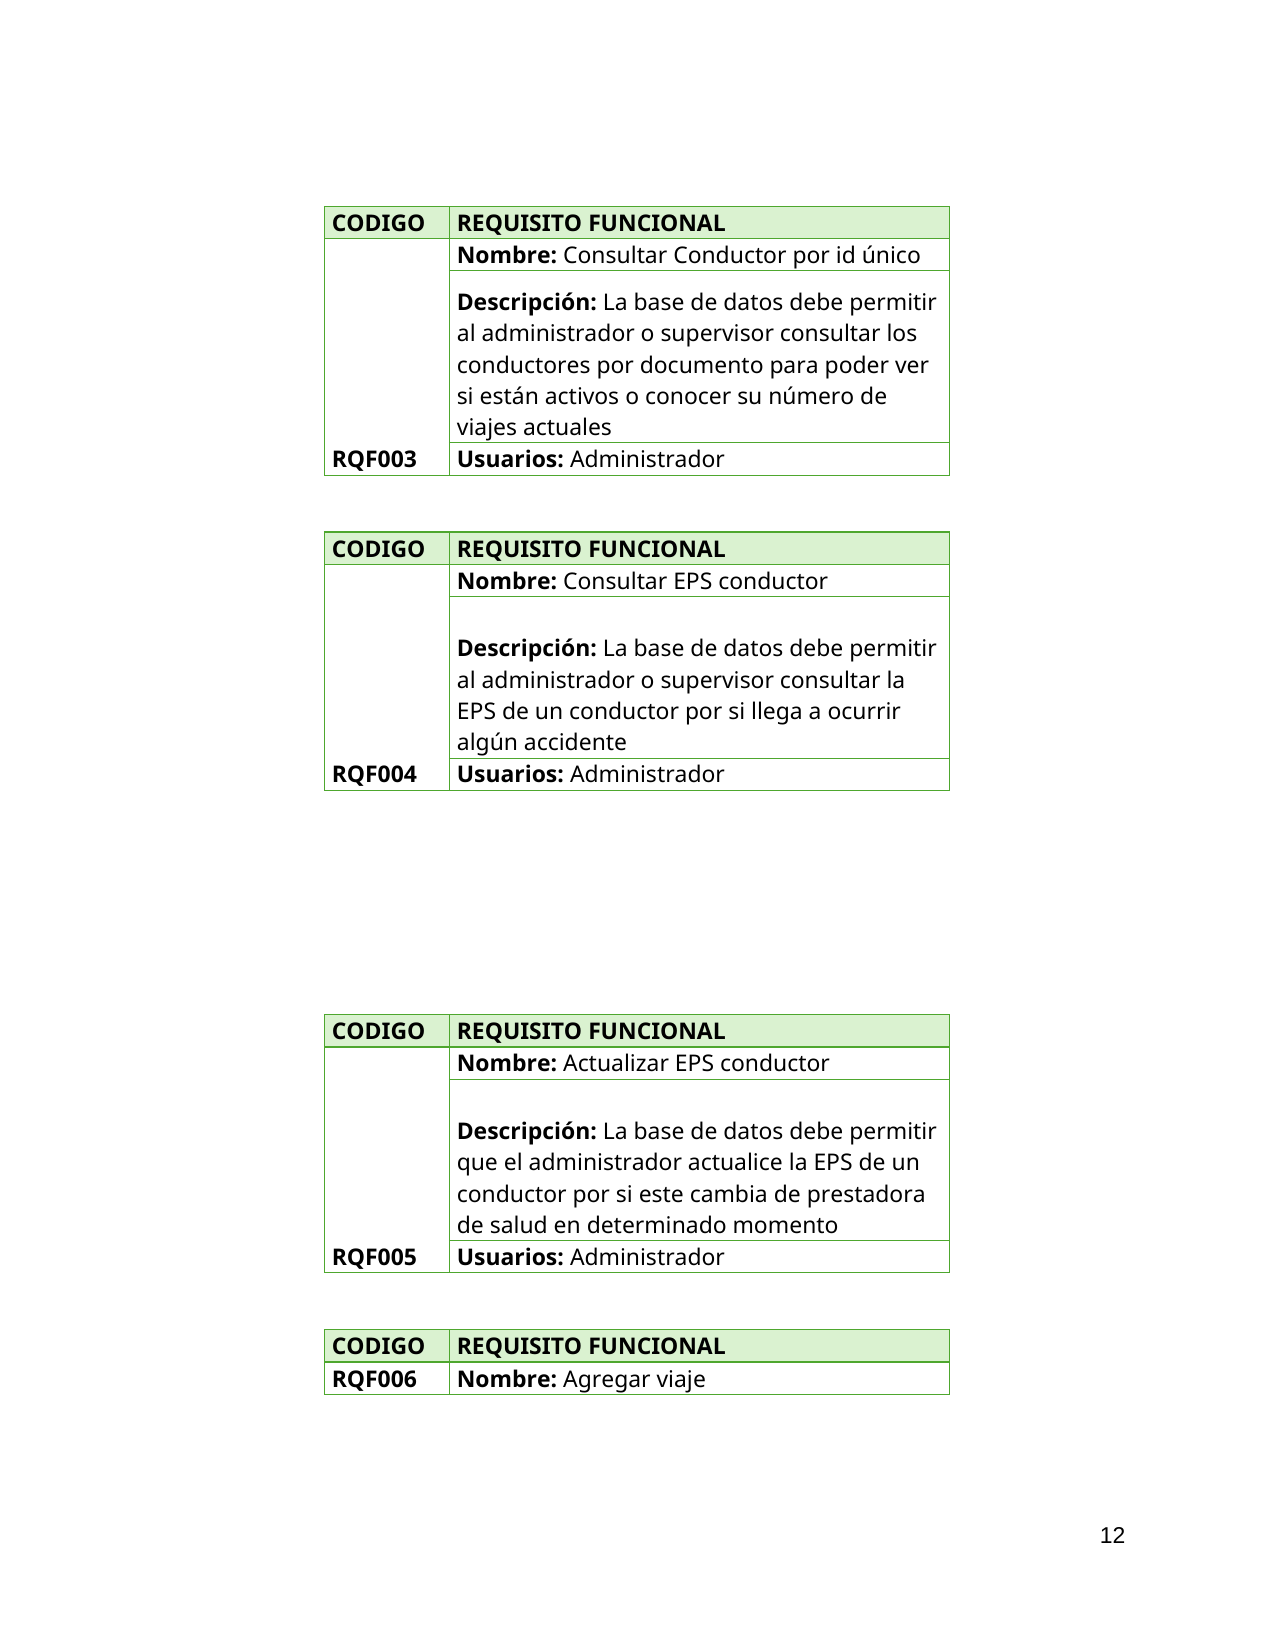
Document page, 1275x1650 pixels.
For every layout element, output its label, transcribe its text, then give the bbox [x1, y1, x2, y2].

table_header REQUISITO FUNCIONAL [450, 207, 949, 238]
table_cell RQF005 [325, 1048, 449, 1272]
table_header CODIGO [325, 533, 449, 564]
table_cell Descripción: La base de datos debe permitir al administrador o supervisor consultar los conductores por documento para poder ver si están activos o conocer su número de viajes actuales [450, 271, 949, 442]
table_header REQUISITO FUNCIONAL [450, 1015, 949, 1046]
table_cell RQF004 [325, 565, 449, 790]
table_cell RQF006 [325, 1363, 449, 1394]
table_cell Descripción: La base de datos debe permitir al administrador o supervisor consultar la EPS de un conductor por si llega a ocurrir algún accidente [450, 597, 949, 757]
table_cell Nombre: Actualizar EPS conductor [450, 1048, 949, 1079]
table_header CODIGO [325, 1015, 449, 1046]
table_cell Nombre: Consultar Conductor por id único [450, 239, 949, 270]
table_header REQUISITO FUNCIONAL [450, 1330, 949, 1361]
table_header CODIGO [325, 207, 449, 238]
table_cell Nombre: Agregar viaje [450, 1363, 949, 1394]
table_cell Usuarios: Administrador [450, 1241, 949, 1272]
table_cell RQF003 [325, 239, 449, 474]
table_cell Usuarios: Administrador [450, 759, 949, 790]
table_cell Usuarios: Administrador [450, 443, 949, 474]
table_cell Nombre: Consultar EPS conductor [450, 565, 949, 596]
table_header REQUISITO FUNCIONAL [450, 533, 949, 564]
table_cell Descripción: La base de datos debe permitir que el administrador actualice la EPS de un conductor por si este cambia de prestadora de salud en determinado momento [450, 1080, 949, 1240]
table_header CODIGO [325, 1330, 449, 1361]
